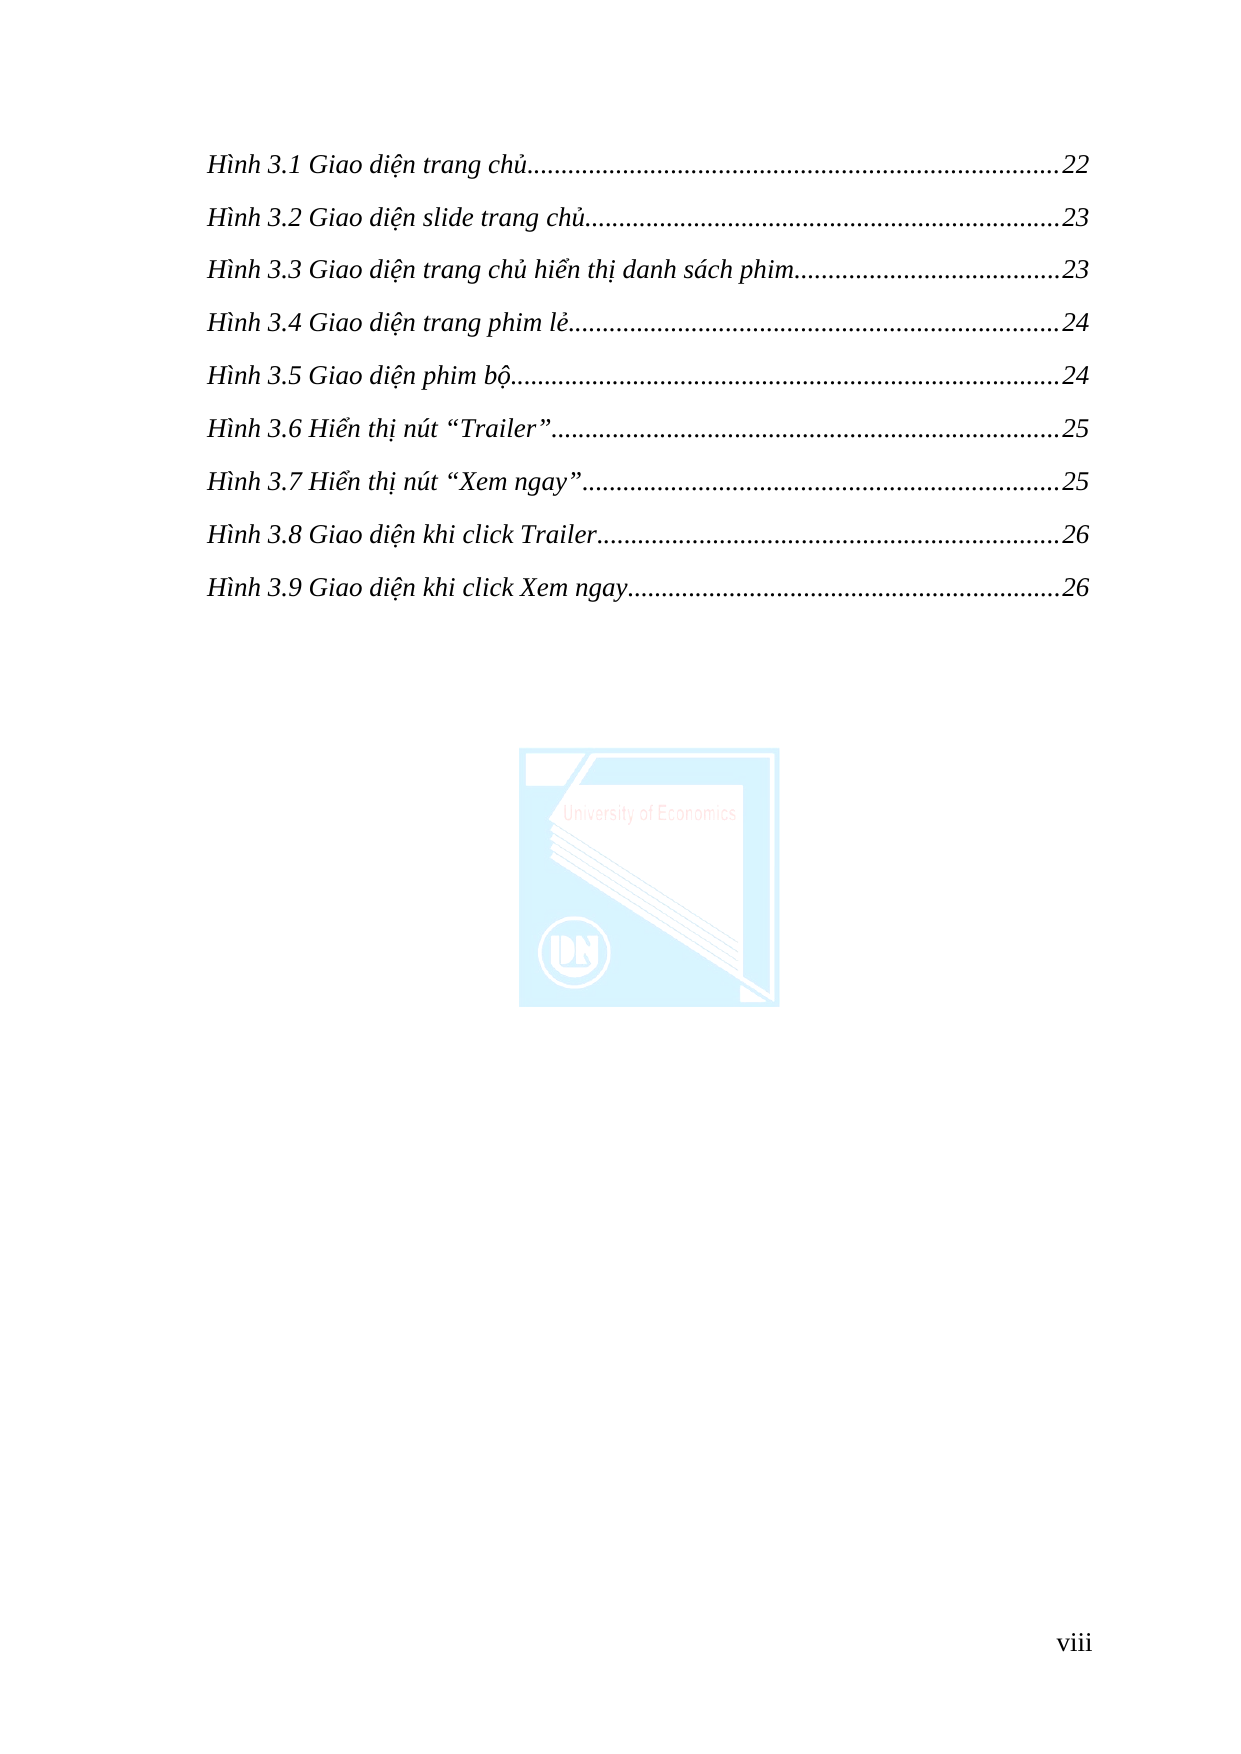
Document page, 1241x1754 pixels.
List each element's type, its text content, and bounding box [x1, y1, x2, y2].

text Hình 3.2 Giao diện slide trang chủ 23 [207, 201, 1092, 232]
text Hình 3.7 Hiển thị nút “Xem ngay” 25 [207, 465, 1092, 496]
text Hình 3.9 Giao diện khi click Xem ngay 26 [207, 571, 1092, 602]
text Hình 3.6 Hiển thị nút “Trailer” 25 [207, 412, 1092, 443]
text Hình 3.4 Giao diện trang phim lẻ 24 [207, 306, 1092, 338]
text Hình 3.1 Giao diện trang chủ 22 [207, 148, 1092, 179]
text Hình 3.3 Giao diện trang chủ hiển thị danh sách phim 23 [207, 253, 1092, 285]
text Hình 3.5 Giao diện phim bộ 24 [207, 359, 1092, 391]
text Hình 3.8 Giao diện khi click Trailer 26 [207, 518, 1092, 549]
